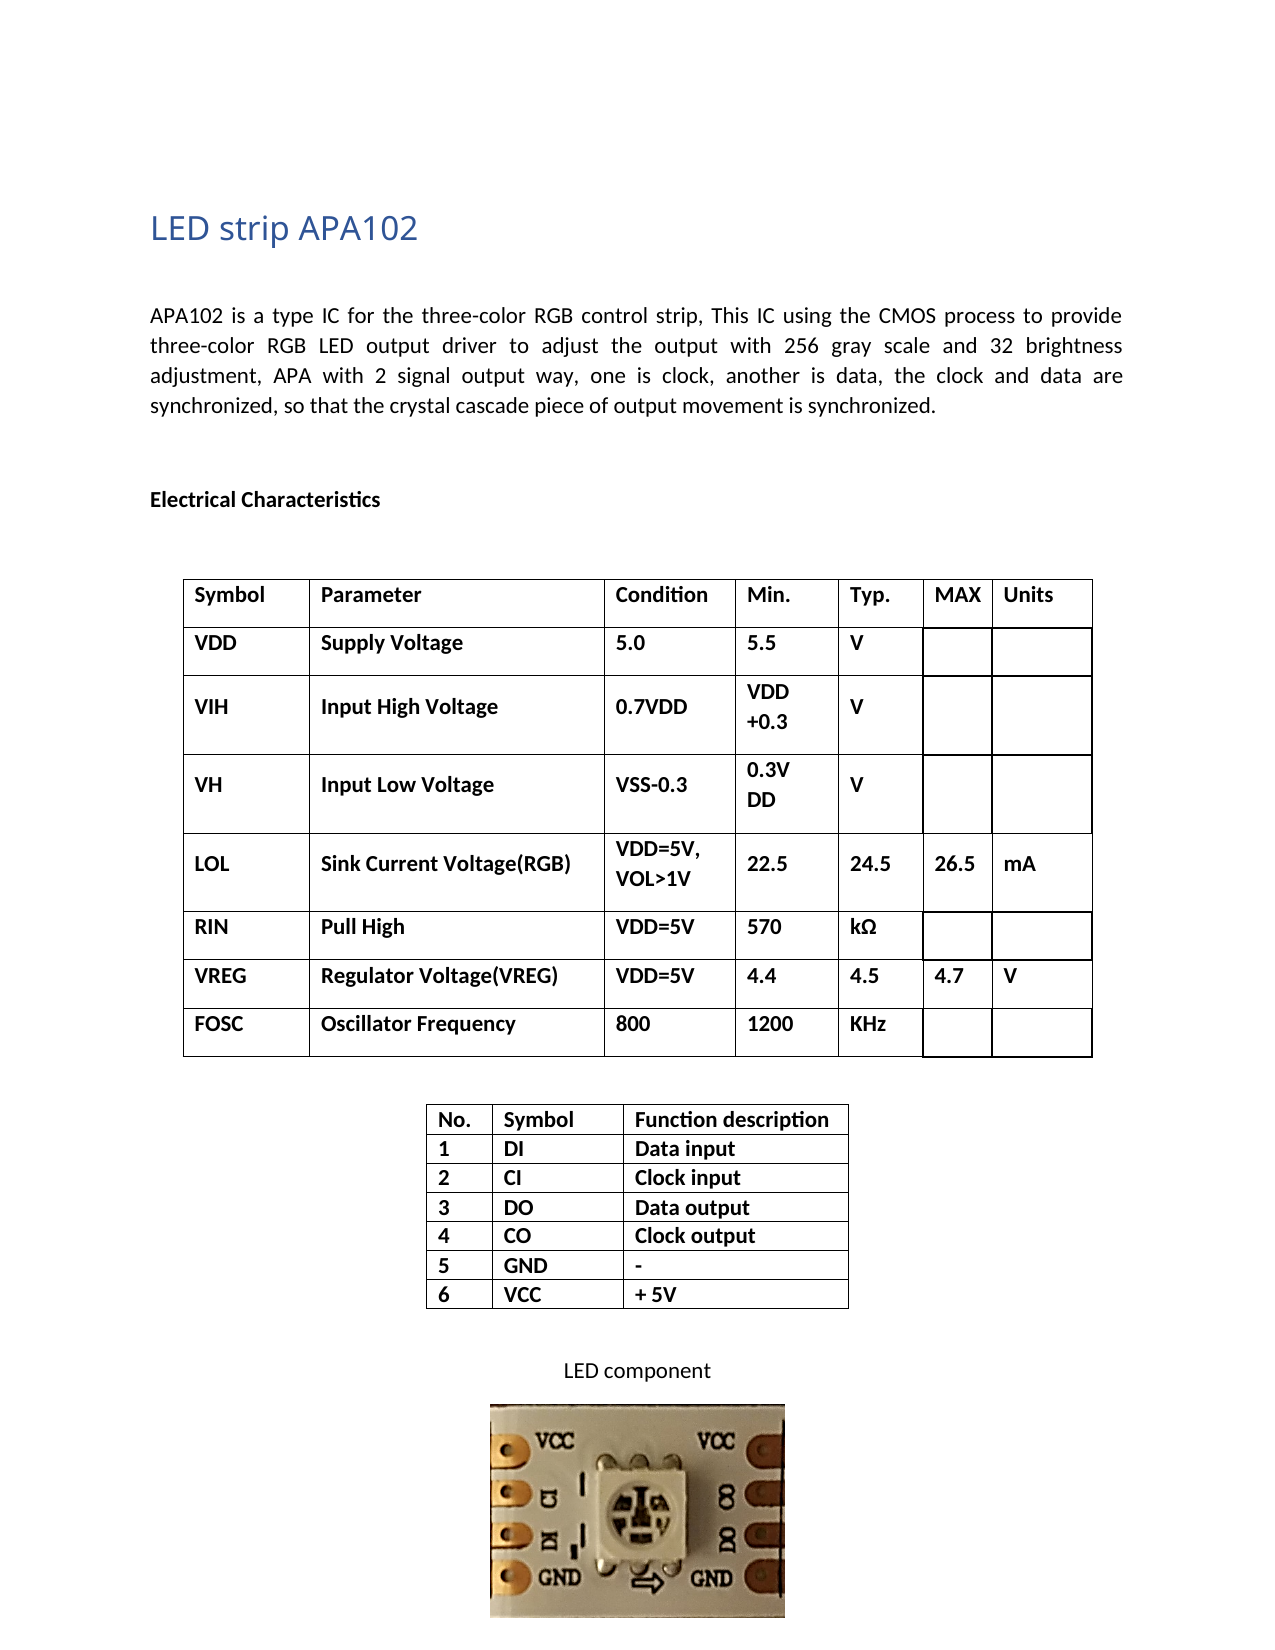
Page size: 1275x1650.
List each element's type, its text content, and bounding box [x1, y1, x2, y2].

table_cell Oscillator Frequency [310, 1009, 604, 1056]
table_header MAX [924, 580, 992, 627]
table_cell V [839, 628, 922, 675]
table_cell [924, 629, 991, 675]
table_cell mA [993, 834, 1092, 911]
table_cell kΩ [839, 912, 922, 959]
table_cell 3 [427, 1193, 492, 1221]
table_header Function description [624, 1105, 848, 1133]
table_cell Pull High [310, 912, 604, 959]
table_cell [993, 756, 1091, 832]
table_cell [993, 913, 1091, 959]
table_cell RIN [184, 912, 309, 959]
table_cell 24.5 [839, 834, 923, 911]
table_header Parameter [310, 580, 604, 627]
table_cell Input High Voltage [310, 676, 604, 754]
table_cell Data output [624, 1193, 848, 1221]
table_cell 4.5 [839, 960, 923, 1008]
table_cell CI [493, 1164, 623, 1192]
table_cell VH [184, 755, 309, 832]
table_cell DO [493, 1193, 623, 1221]
table_cell VSS-0.3 [605, 755, 735, 832]
table_cell 6 [427, 1280, 492, 1308]
table_cell - [624, 1251, 848, 1279]
table_cell [924, 913, 991, 959]
picture [490, 1404, 785, 1618]
table_cell [993, 1009, 1091, 1056]
table_header No. [427, 1105, 492, 1133]
table_cell 1200 [736, 1009, 838, 1056]
table_cell LOL [184, 834, 309, 911]
table_cell VREG [184, 960, 309, 1008]
table_cell VIH [184, 676, 309, 754]
table_cell 1 [427, 1135, 492, 1162]
table_cell [993, 629, 1091, 675]
table_cell [924, 677, 991, 754]
table_cell Supply Voltage [310, 628, 604, 675]
table_header Units [993, 580, 1092, 627]
table_cell + 5V [624, 1280, 848, 1308]
table_cell [993, 677, 1091, 754]
table_header Symbol [184, 580, 309, 627]
table_cell FOSC [184, 1009, 309, 1056]
table_cell 5.0 [605, 628, 735, 675]
table_cell [924, 756, 991, 832]
table_cell DI [493, 1135, 623, 1162]
text LED component [150, 1356, 1125, 1384]
table_cell Sink Current Voltage(RGB) [310, 834, 604, 911]
table_cell Regulator Voltage(VREG) [310, 960, 604, 1008]
table_cell 800 [605, 1009, 735, 1056]
table_cell GND [493, 1251, 623, 1279]
table_cell VDD=5V, VOL>1V [605, 834, 735, 911]
table_cell VCC [493, 1280, 623, 1308]
table_cell 4.4 [736, 960, 838, 1008]
table_cell 4 [427, 1222, 492, 1250]
table_cell Clock output [624, 1222, 848, 1250]
table_cell VDD +0.3 [736, 676, 838, 754]
table_cell VDD=5V [605, 912, 735, 959]
table_cell V [993, 961, 1092, 1008]
table_cell 5 [427, 1251, 492, 1279]
text Electrical Characteristics [150, 485, 1125, 513]
table_cell Data input [624, 1135, 848, 1162]
table_cell Clock input [624, 1164, 848, 1192]
table_cell 0.3V DD [736, 755, 838, 832]
table_cell 26.5 [924, 834, 992, 911]
table_header Symbol [493, 1105, 623, 1133]
subtitle LED strip APA102 [150, 205, 1125, 251]
table_cell Input Low Voltage [310, 755, 604, 832]
table_cell 570 [736, 912, 838, 959]
table_cell 2 [427, 1164, 492, 1192]
table_cell KHz [839, 1009, 922, 1056]
table_header Typ. [839, 580, 923, 627]
table_header Condition [605, 580, 735, 627]
table_cell 5.5 [736, 628, 838, 675]
table_cell CO [493, 1222, 623, 1250]
table_cell VDD [184, 628, 309, 675]
table_cell VDD=5V [605, 960, 735, 1008]
table_cell 4.7 [924, 961, 992, 1008]
table_header Min. [736, 580, 838, 627]
table_cell 22.5 [736, 834, 838, 911]
table_cell 0.7VDD [605, 676, 735, 754]
text APA102 is a type IC for the three-color RGB control strip, This IC using the CMOS process to provide three-color RGB LED output driver to adjust the output with 256 gray scale and 32 brightness adjustment, APA with 2 signal output way, one is clock, another is data, the clock and data are synchronized, so that the crystal cascade piece of output movement is synchronized. [150, 301, 1125, 420]
table_cell V [839, 755, 922, 832]
table_cell V [839, 676, 922, 754]
table_cell [924, 1009, 991, 1056]
